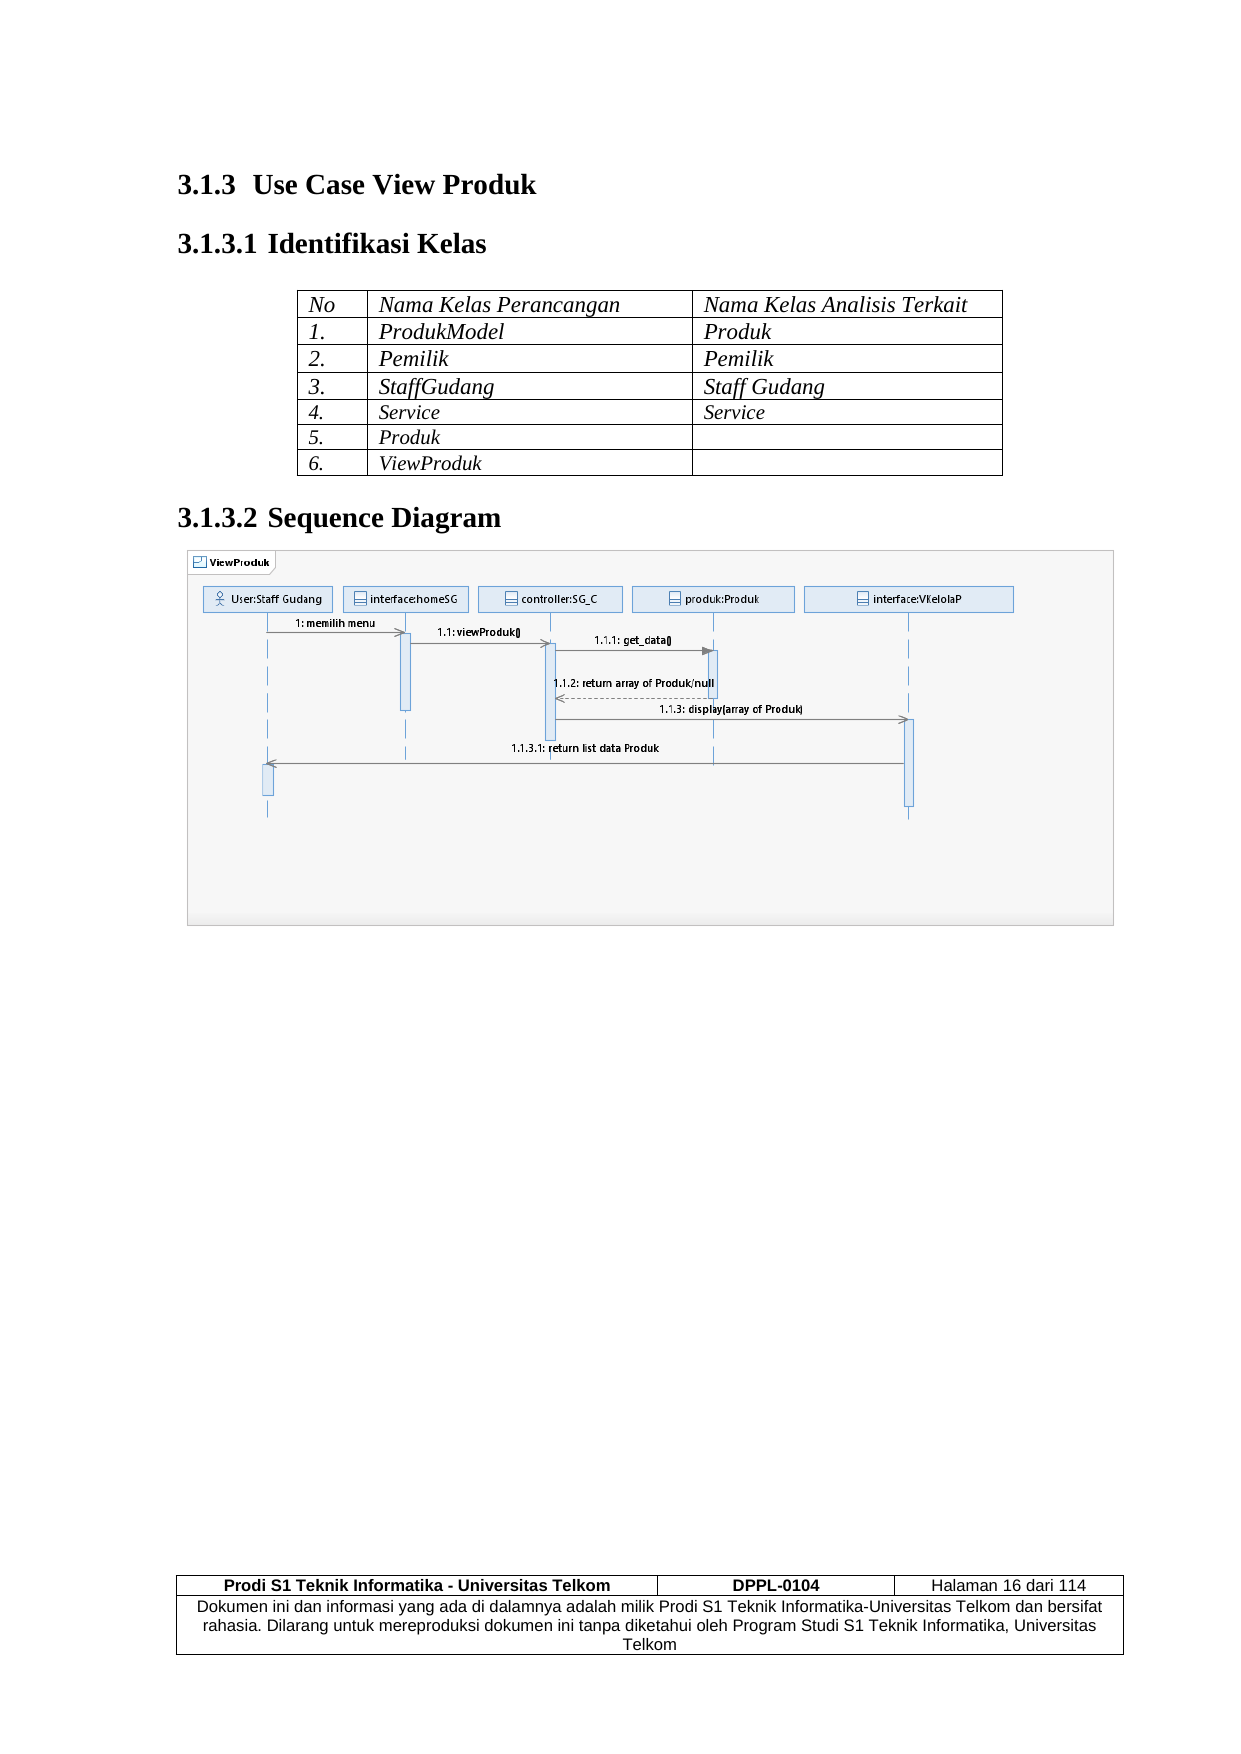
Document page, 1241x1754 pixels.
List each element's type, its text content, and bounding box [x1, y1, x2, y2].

table_header No [298, 291, 367, 317]
table_cell Pemilik [368, 345, 692, 372]
picture [177, 540, 1123, 935]
table_cell ProdukModel [368, 318, 692, 344]
table_cell ViewProduk [368, 450, 692, 474]
table_cell [693, 450, 1002, 474]
table_cell Produk [693, 318, 1002, 344]
subtitle Use Case View Produk [177, 167, 1122, 201]
table_cell Service [693, 400, 1002, 424]
table_cell Staff Gudang [693, 373, 1002, 399]
table_cell Service [368, 400, 692, 424]
table_cell [693, 425, 1002, 449]
table_cell 4. [298, 400, 367, 424]
table_header Nama Kelas Perancangan [368, 291, 692, 317]
table_cell Produk [368, 425, 692, 449]
table_cell Pemilik [693, 345, 1002, 372]
table_cell StaffGudang [368, 373, 692, 399]
table_cell 6. [298, 450, 367, 474]
table_header Nama Kelas Analisis Terkait [693, 291, 1002, 317]
table_cell 3. [298, 373, 367, 399]
subtitle Identifikasi Kelas [177, 226, 1122, 259]
subtitle Sequence Diagram [177, 501, 1122, 534]
table_cell 2. [298, 345, 367, 372]
table_cell 1. [298, 318, 367, 344]
table_cell 5. [298, 425, 367, 449]
